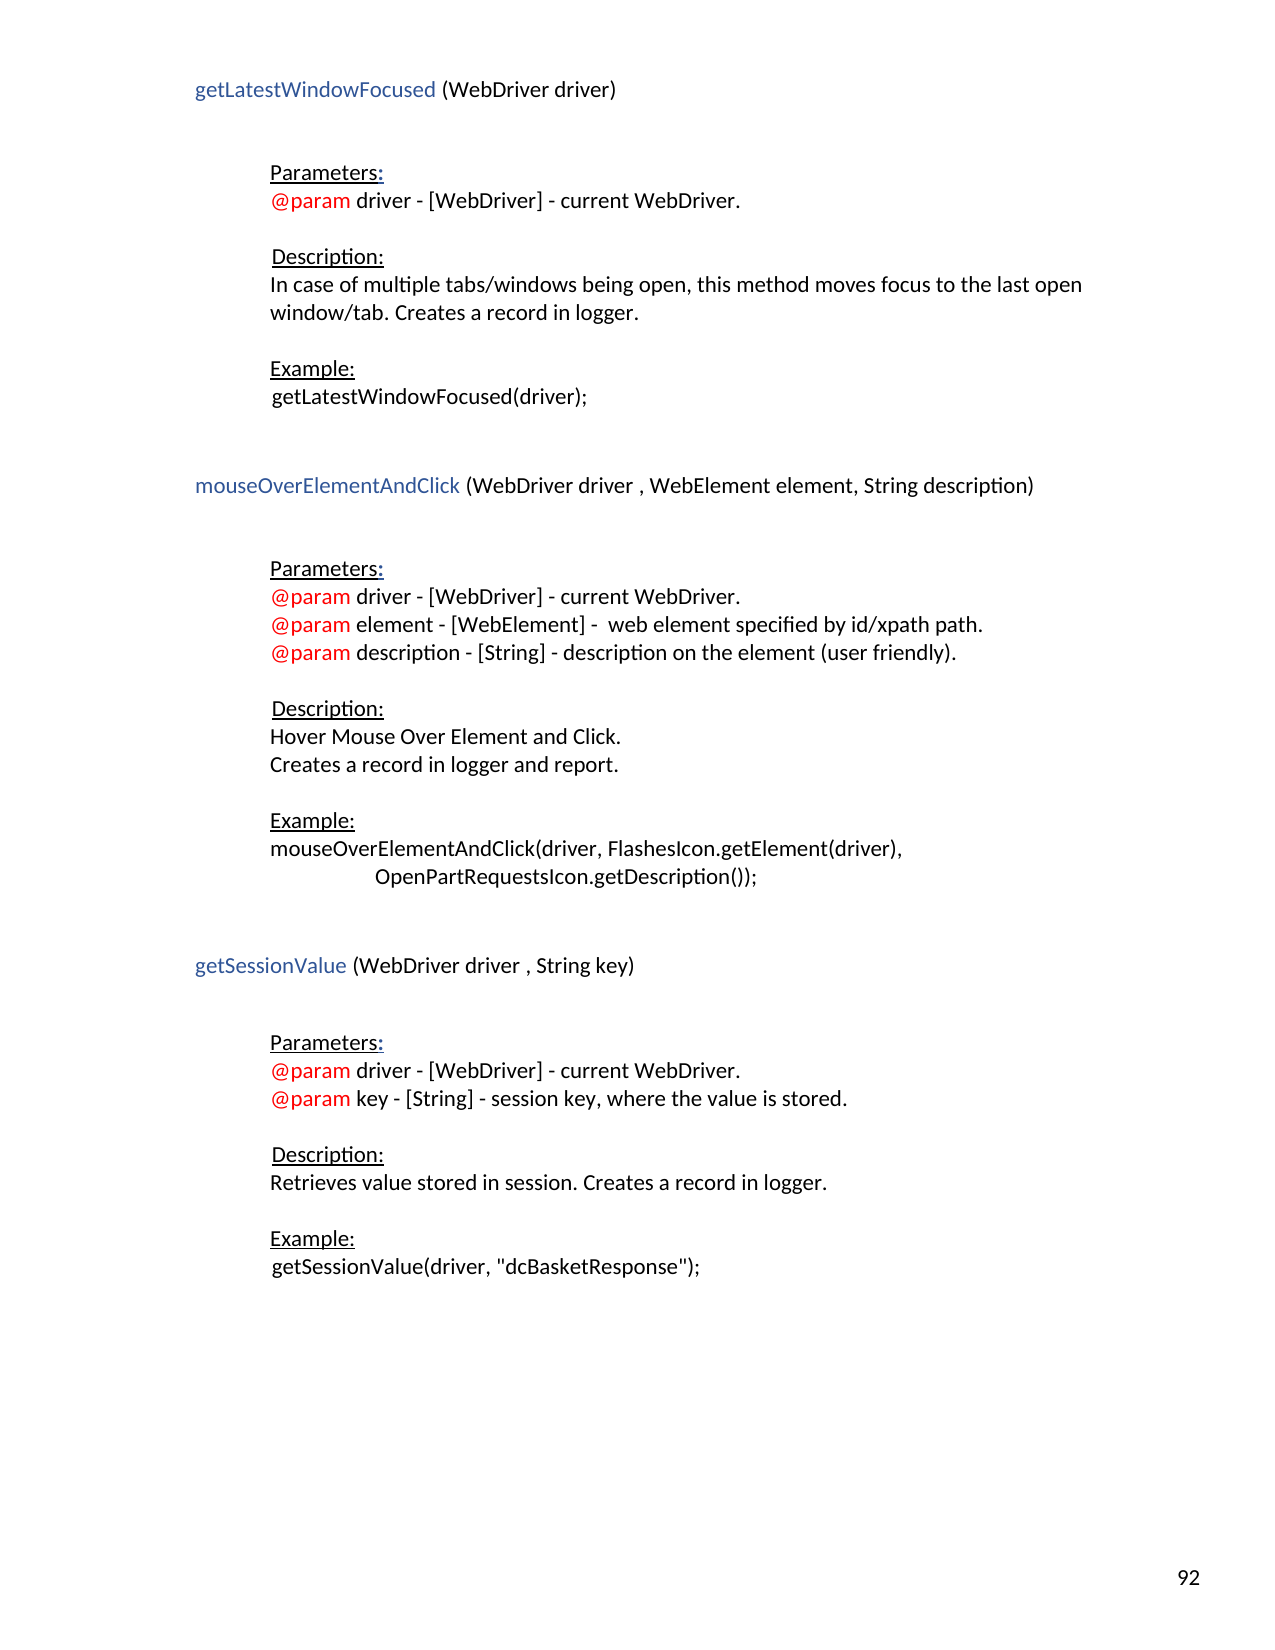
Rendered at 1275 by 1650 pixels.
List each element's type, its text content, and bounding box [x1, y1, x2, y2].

text getSessionValue(driver, "dcBasketResponse"); [165, 1252, 1275, 1280]
text Example: [165, 1224, 1200, 1252]
text @param description - [String] - description on the element (user friendly). [270, 638, 1200, 666]
text Parameters: [195, 158, 1200, 186]
text Creates a record in logger and report. [270, 750, 1200, 778]
text getLatestWindowFocused (WebDriver driver) [195, 75, 1275, 103]
text Retrieves value stored in session. Creates a record in logger. [270, 1168, 1200, 1196]
text Description: [165, 694, 1200, 722]
text In case of multiple tabs/windows being open, this method moves focus to the last open window/tab. Creates a record in logger. [270, 270, 1200, 326]
text mouseOverElementAndClick(driver, FlashesIcon.getElement(driver), [270, 834, 1275, 862]
text Parameters: [195, 1028, 1200, 1056]
text @param driver - [WebDriver] - current WebDriver. [270, 582, 1200, 610]
text getLatestWindowFocused(driver); [165, 382, 1275, 410]
text @param driver - [WebDriver] - current WebDriver. [270, 186, 1200, 214]
text Example: [165, 354, 1200, 382]
text Hover Mouse Over Element and Click. [270, 722, 1200, 750]
text mouseOverElementAndClick (WebDriver driver , WebElement element, String description) [195, 471, 1275, 499]
text Example: [165, 806, 1200, 834]
text @param driver - [WebDriver] - current WebDriver. [270, 1056, 1200, 1084]
text OpenPartRequestsIcon.getDescription()); [345, 862, 1275, 890]
text Description: [165, 1140, 1200, 1168]
text @param element - [WebElement] - web element specified by id/xpath path. [270, 610, 1200, 638]
text Description: [165, 242, 1200, 270]
text Parameters: [195, 554, 1200, 582]
text getSessionValue (WebDriver driver , String key) [120, 951, 1200, 979]
text @param key - [String] - session key, where the value is stored. [270, 1084, 1200, 1112]
